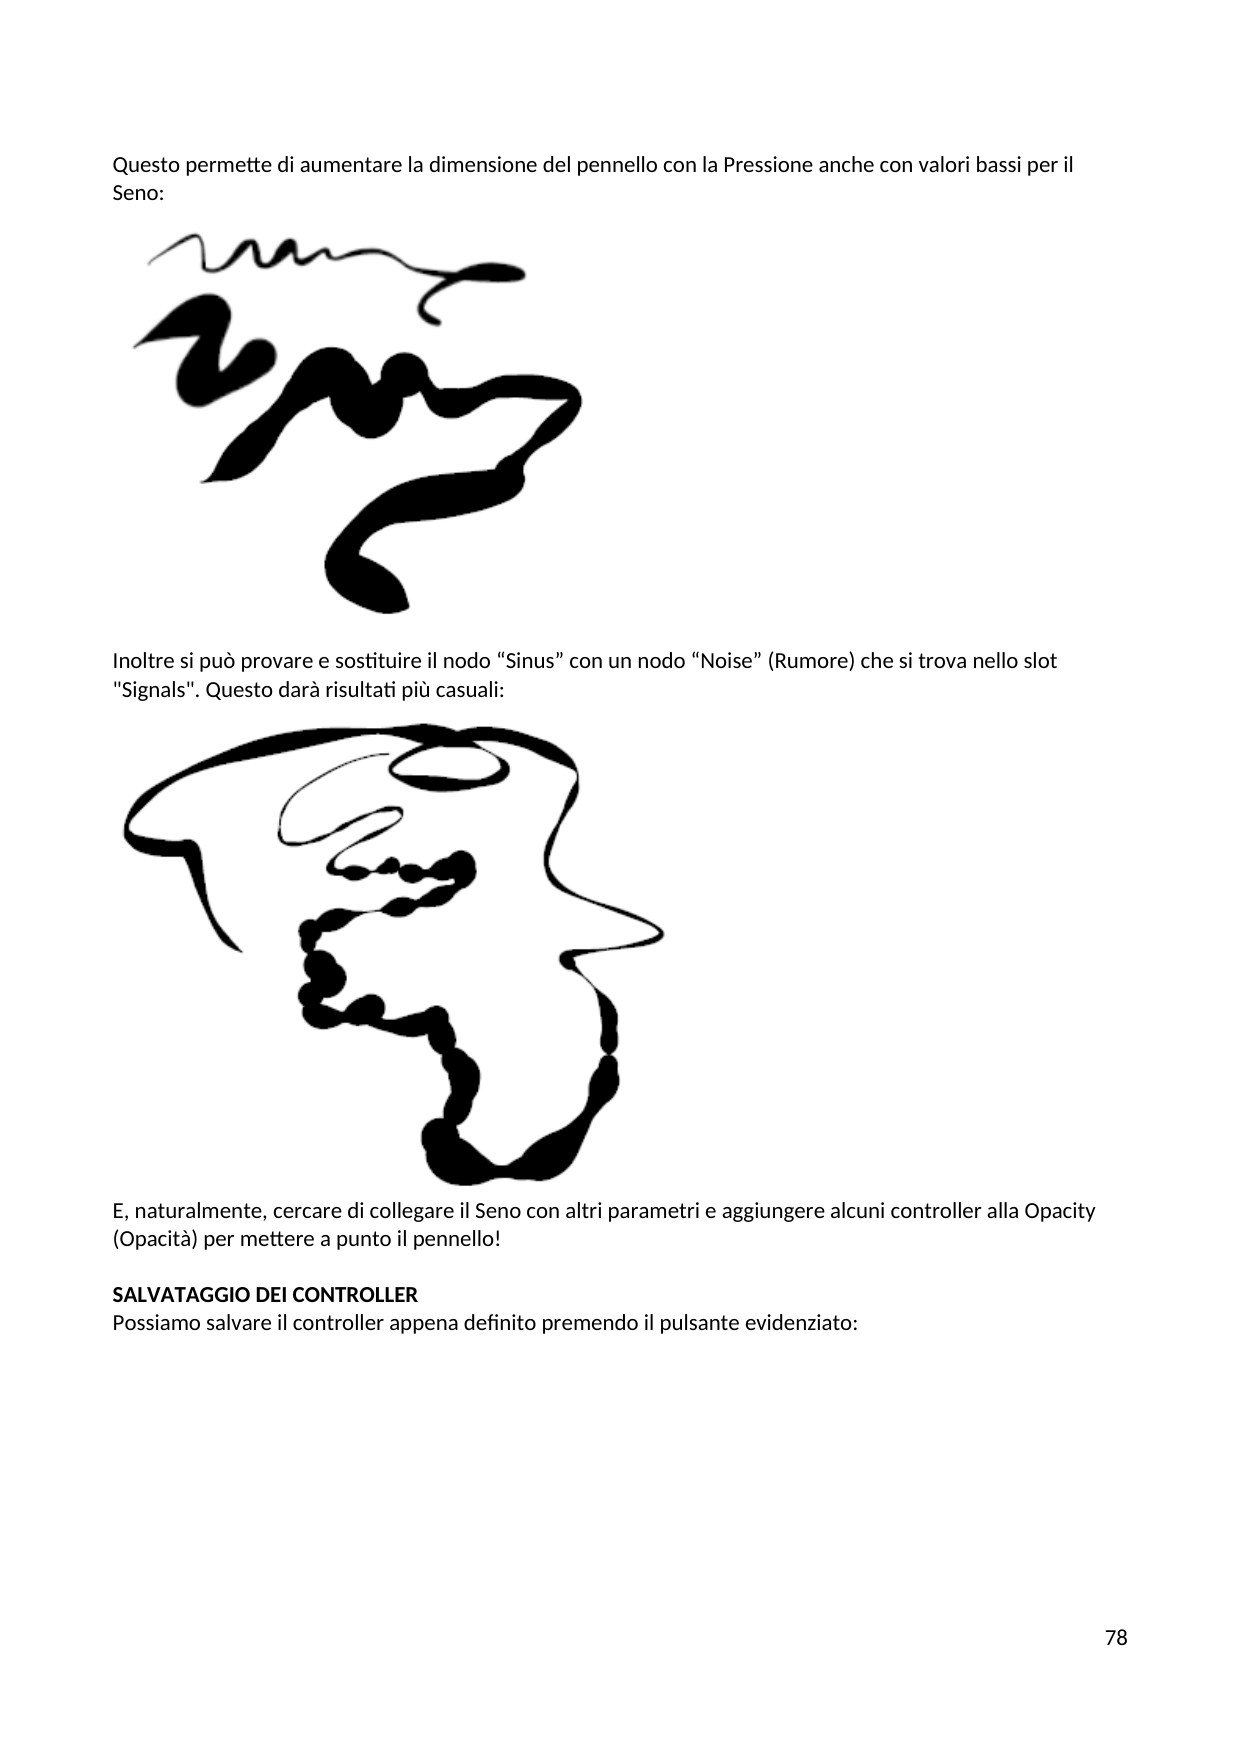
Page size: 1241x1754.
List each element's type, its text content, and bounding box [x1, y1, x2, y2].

text E, naturalmente, cercare di collegare il Seno con altri parametri e aggiungere alcuni controller alla Opacity (Opacità) per mettere a punto il pennello! [112, 1196, 1128, 1252]
text SALVATAGGIO DEI CONTROLLER [112, 1281, 1128, 1308]
picture [112, 702, 679, 1197]
text Inoltre si può provare e sostituire il nodo “Sinus” con un nodo “Noise” (Rumore) che si trova nello slot "Signals". Questo darà risultati più casuali: [112, 647, 1128, 703]
picture [112, 206, 605, 647]
text Questo permette di aumentare la dimensione del pennello con la Pressione anche con valori bassi per il Seno: [112, 150, 1128, 206]
text Possiamo salvare il controller appena definito premendo il pulsante evidenziato: [112, 1308, 1128, 1337]
